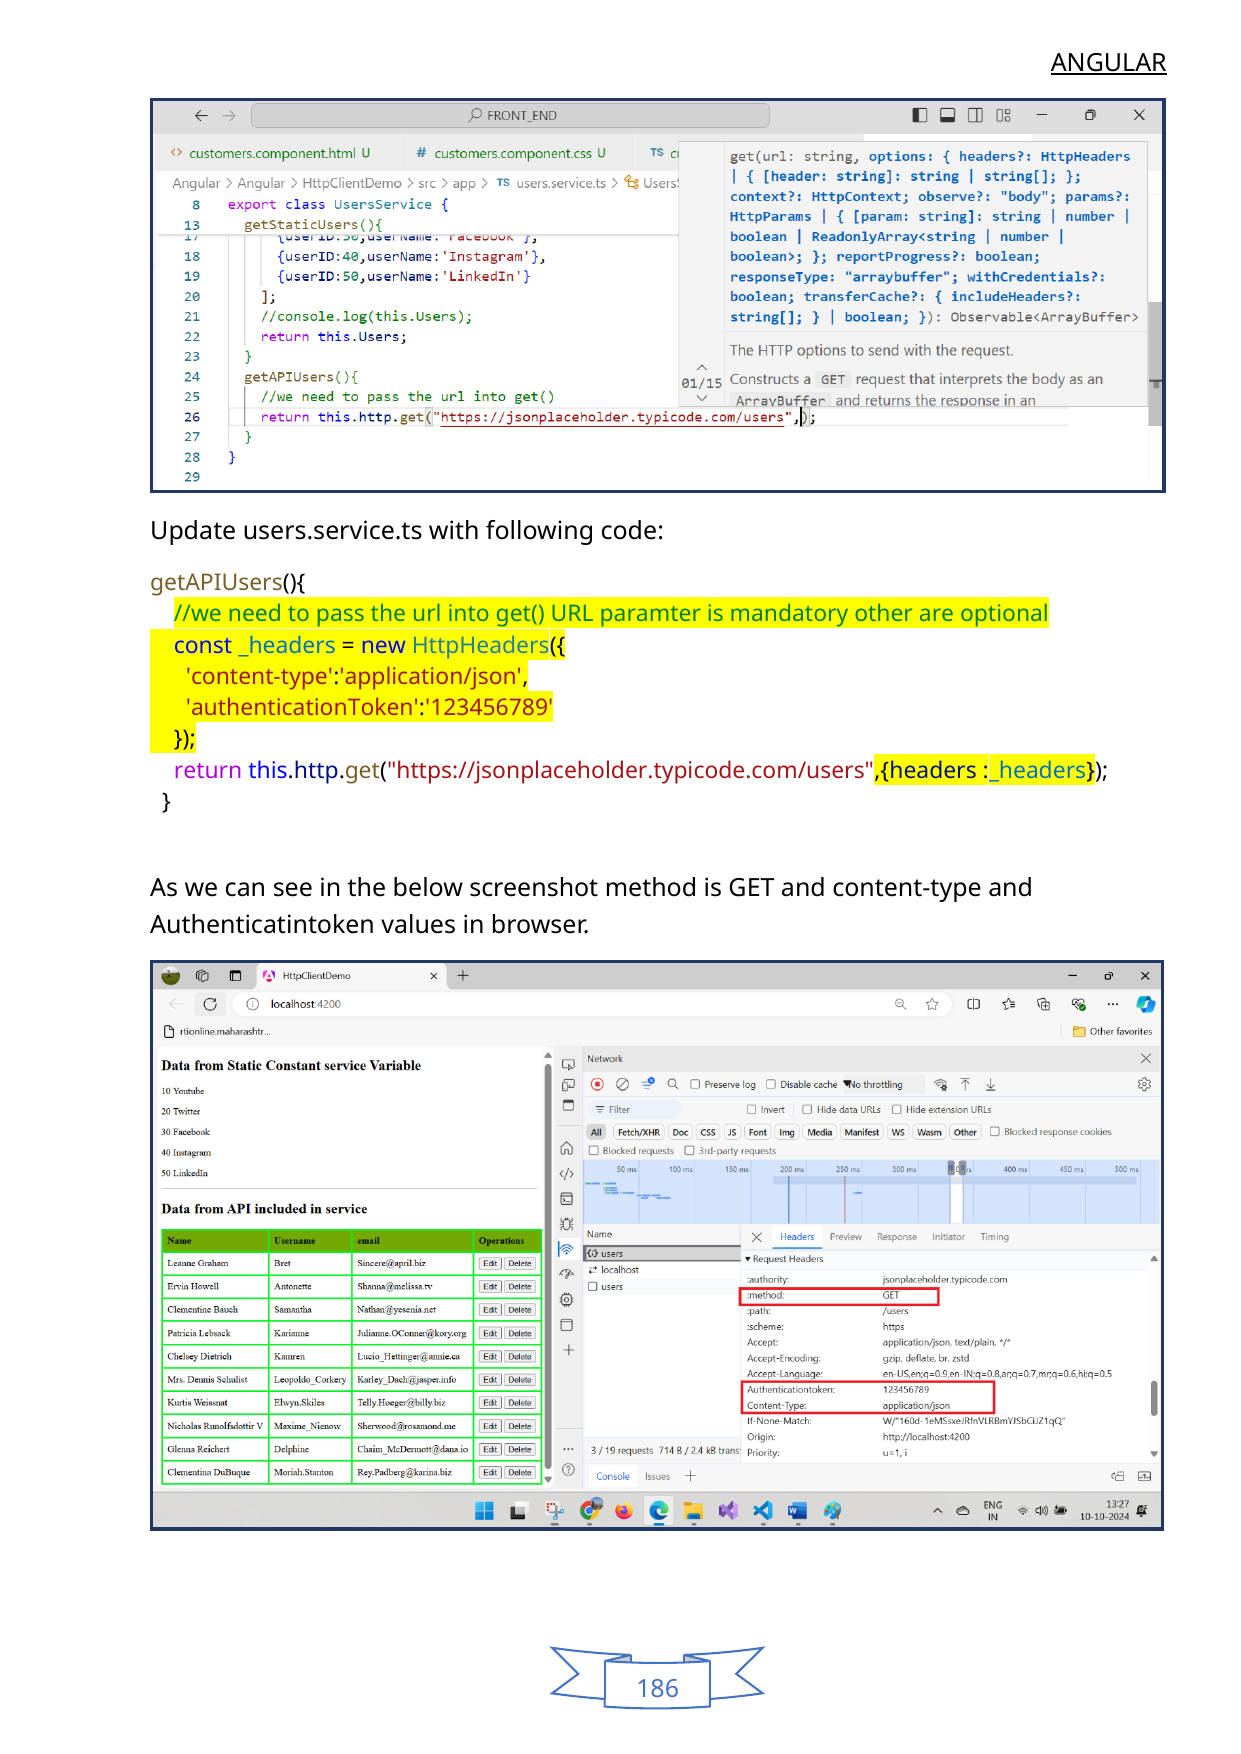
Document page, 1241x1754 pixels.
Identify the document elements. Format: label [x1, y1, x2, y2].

picture [153, 963, 1161, 1527]
picture [153, 101, 1162, 490]
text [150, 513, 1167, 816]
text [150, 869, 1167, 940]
